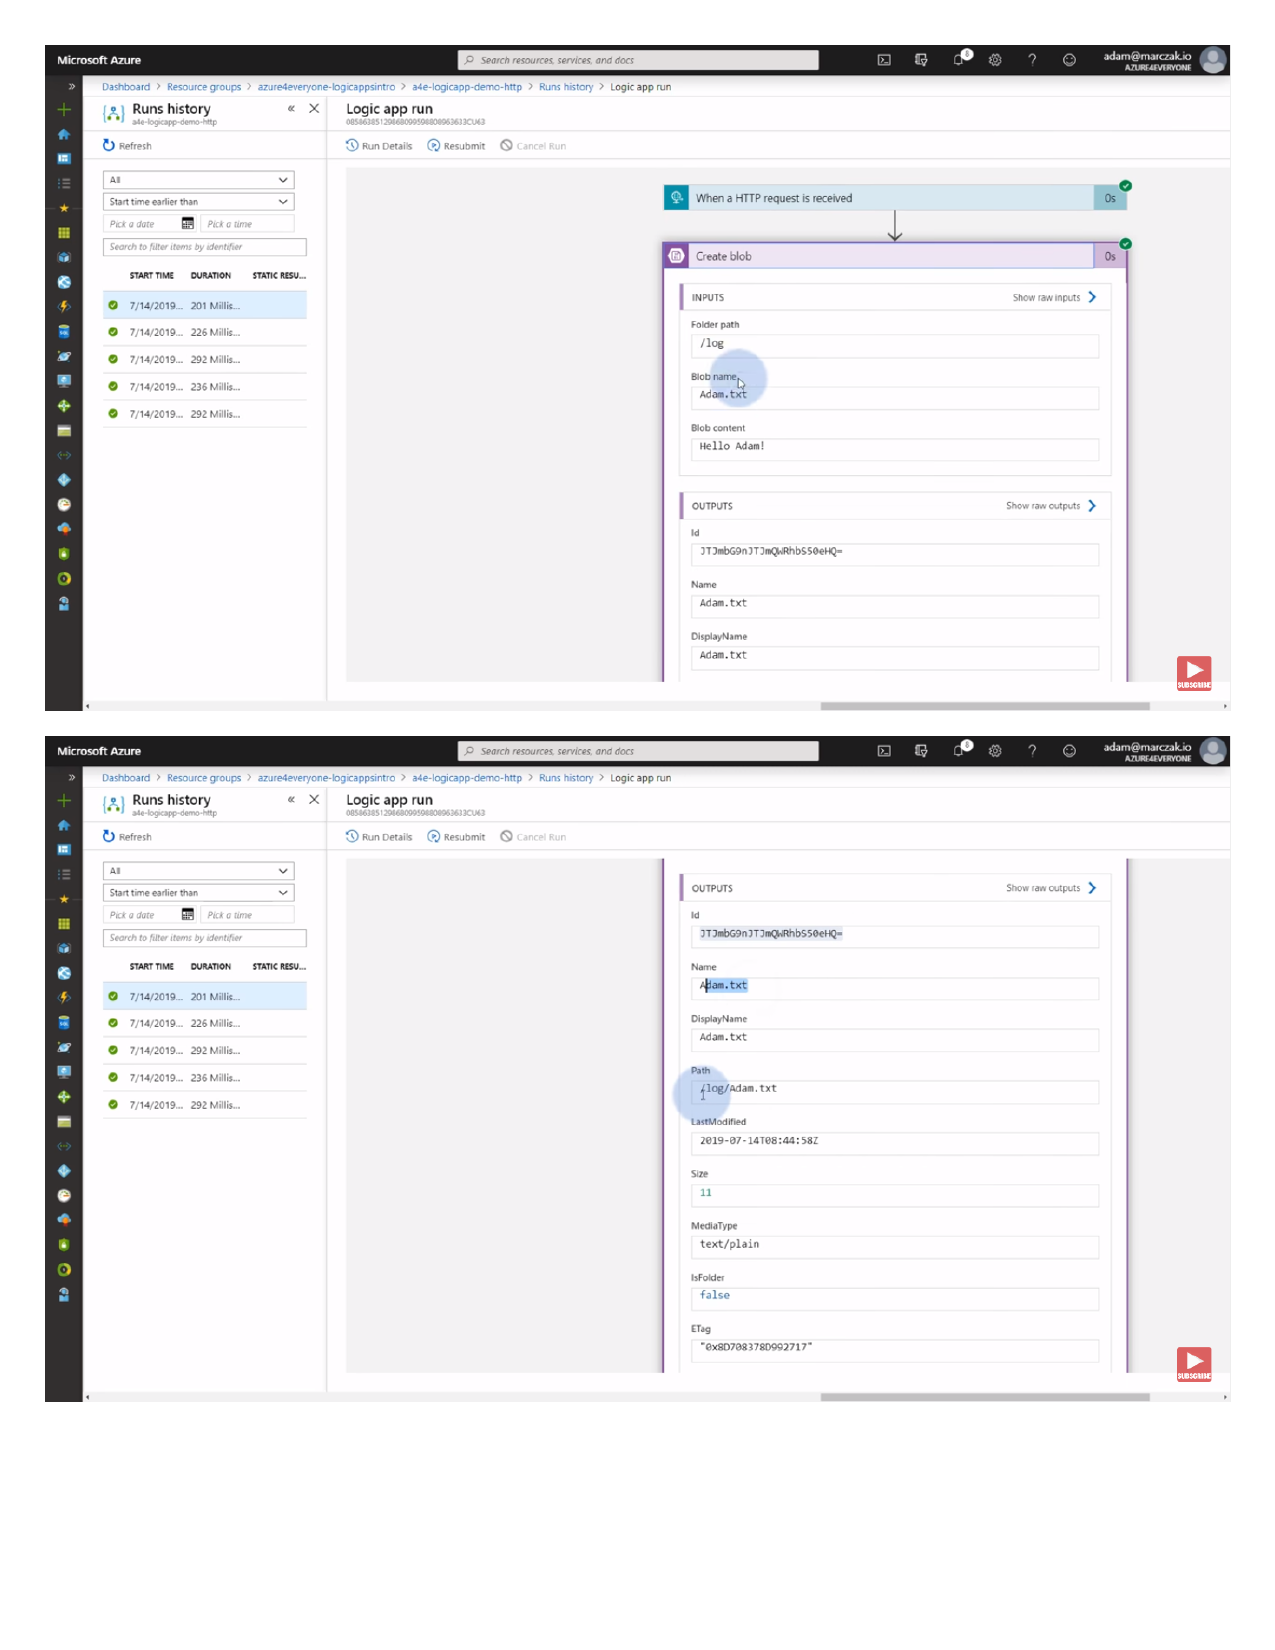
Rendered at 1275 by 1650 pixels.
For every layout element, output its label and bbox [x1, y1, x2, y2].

picture [45, 45, 1230, 711]
picture [45, 736, 1230, 1402]
